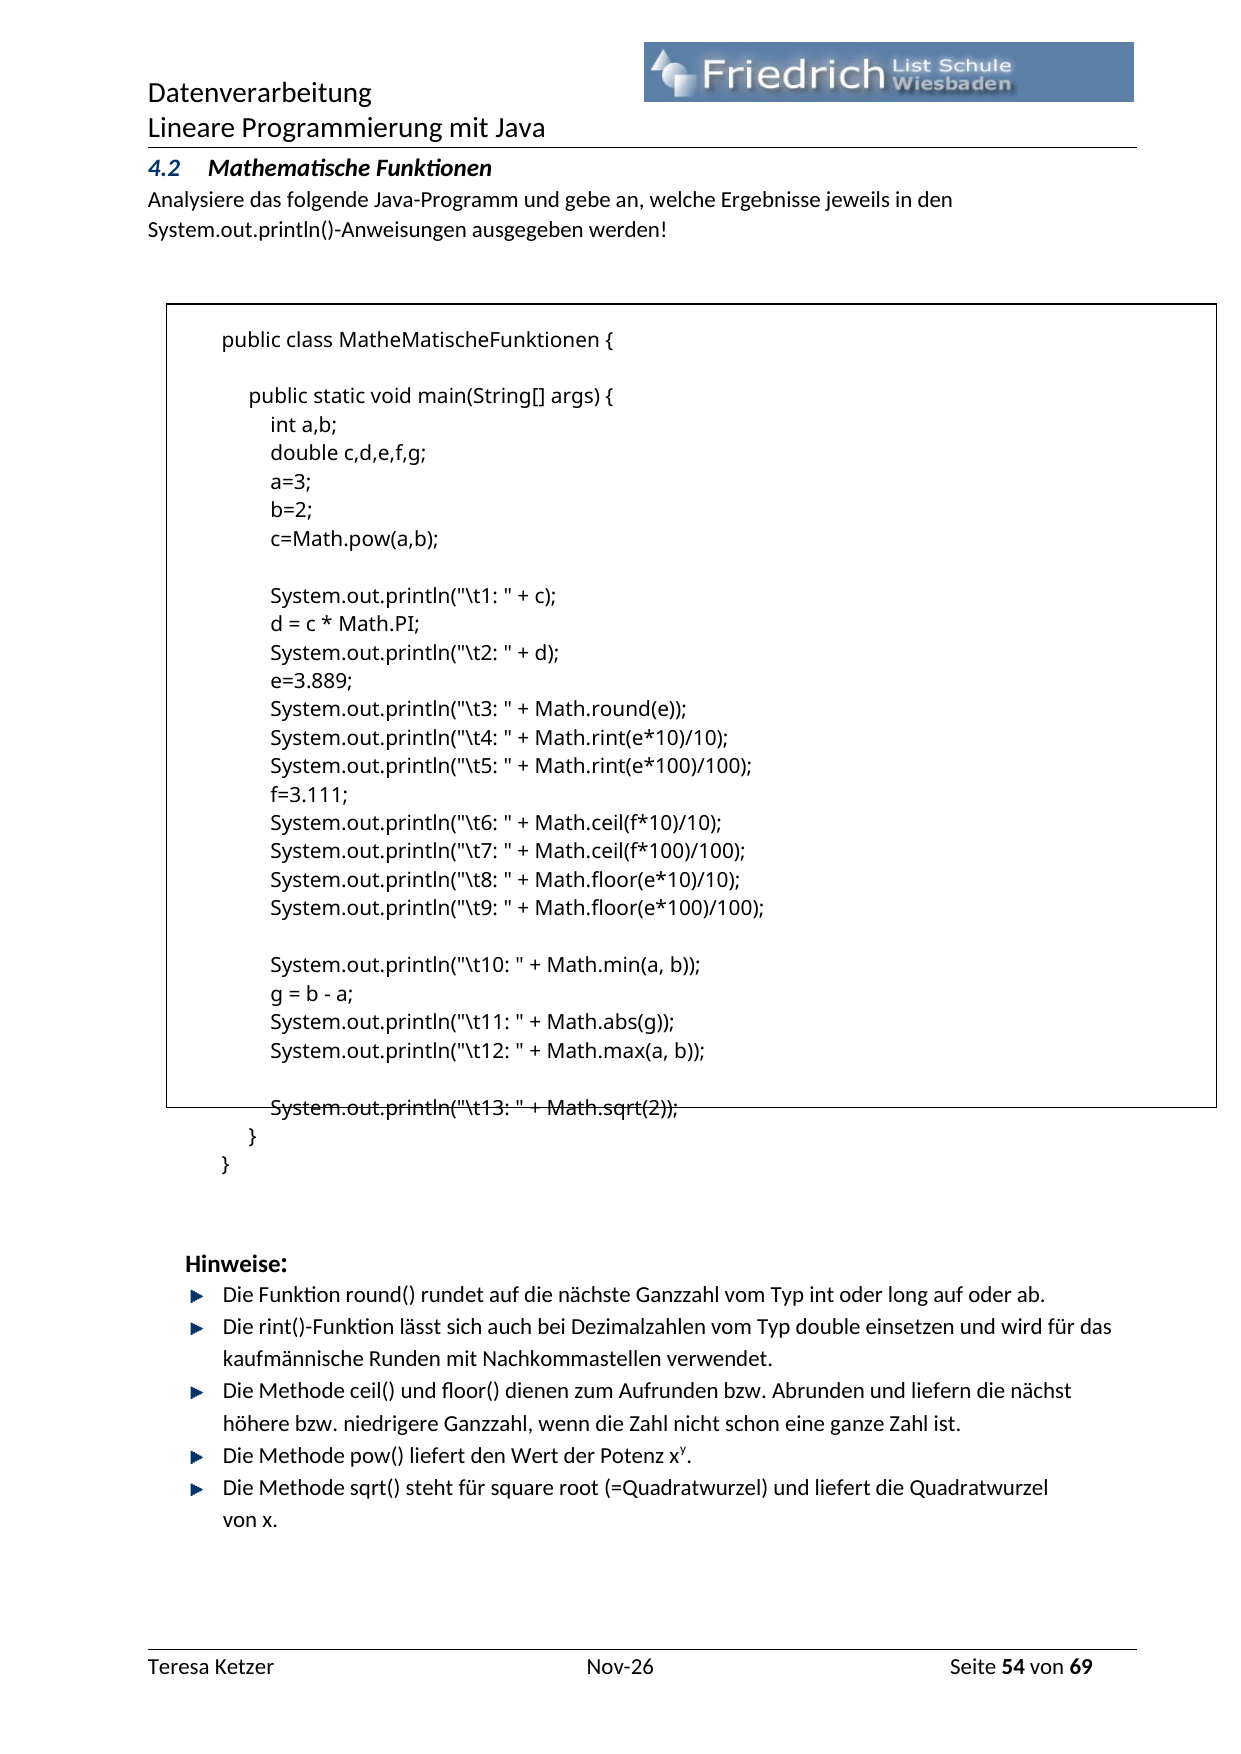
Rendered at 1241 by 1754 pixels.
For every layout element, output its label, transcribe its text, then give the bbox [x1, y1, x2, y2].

text public class MatheMatischeFunktionen { [221, 325, 1137, 353]
text d = c * Math.PI; [221, 609, 1137, 638]
text } [221, 1149, 1137, 1178]
text System.out.println("\t10: " + Math.min(a, b)); 2 [221, 950, 1137, 979]
text System.out.println("\t2: " + d); 28.2743338823 [221, 638, 1137, 666]
text System.out.println("\t12: " + Math.max(a, b)); 3 [221, 1036, 1137, 1064]
text g = b - a; [221, 979, 1137, 1007]
text System.out.println("\t4: " + Math.rint(e*10)/10); 3,9 [221, 723, 1137, 751]
text e=3.889; [221, 666, 1137, 694]
text System.out.println("\t3: " + Math.round(e)); 4 [221, 694, 1137, 723]
text a=3; [221, 467, 1137, 495]
text Analysiere das folgende Java-Programm und gebe an, welche Ergebnisse jeweils in den System.out.println()-Anweisungen ausgegeben werden! [148, 185, 1137, 243]
list Die Methode sqrt() steht für square root (=Quadratwurzel) und liefert die Quadratwurzel von x. [185, 1473, 1137, 1533]
picture [186, 1318, 203, 1335]
picture [186, 1479, 203, 1496]
text System.out.println("\t13: " + Math.sqrt(2)); 1,4132135623 [221, 1108, 1137, 1121]
text f=3.111; [221, 780, 1137, 808]
list Die Methode pow() liefert den Wert der Potenz xy. [185, 1441, 1137, 1469]
subtitle Mathematische Funktionen [148, 152, 1137, 183]
text System.out.println("\t8: " + Math.floor(e*10)/10); 3,8 [221, 865, 1137, 893]
list Die rint()-Funktion lässt sich auch bei Dezimalzahlen vom Typ double einsetzen und wird für das kaufmännische Runden mit Nachkommastellen verwendet. [185, 1312, 1137, 1372]
picture [643, 42, 1134, 102]
text System.out.println("\t5: " + Math.rint(e*100)/100); 3,89 [221, 751, 1137, 780]
text double c,d,e,f,g; [221, 438, 1137, 467]
list Die Funktion round() rundet auf die nächste Ganzzahl vom Typ int oder long auf oder ab. [185, 1280, 1137, 1308]
list Die Methode ceil() und floor() dienen zum Aufrunden bzw. Abrunden und liefern die nächst höhere bzw. niedrigere Ganzzahl, wenn die Zahl nicht schon eine ganze Zahl ist. [185, 1377, 1137, 1437]
text System.out.println("\t6: " + Math.ceil(f*10)/10); 3,2 [221, 808, 1137, 837]
picture [186, 1285, 203, 1303]
text b=2; [221, 495, 1137, 524]
text System.out.println("\t13: " + Math.sqrt(2)); 1,4132135623 [221, 1093, 1137, 1107]
text System.out.println("\t11: " + Math.abs(g)); 1 [221, 1007, 1137, 1036]
text int a,b; [221, 410, 1137, 438]
text } [221, 1121, 1137, 1149]
text System.out.println("\t1: " + c); 9 [221, 581, 1137, 609]
picture [186, 1382, 203, 1399]
text public static void main(String[] args) { [221, 382, 1137, 410]
text System.out.println("\t9: " + Math.floor(e*100)/100); 3,88 [221, 893, 1137, 922]
text c=Math.pow(a,b); [221, 524, 1137, 552]
text System.out.println("\t7: " + Math.ceil(f*100)/100); 3.12 [221, 837, 1137, 865]
picture [186, 1446, 203, 1464]
text Hinweise: [185, 1246, 1137, 1280]
